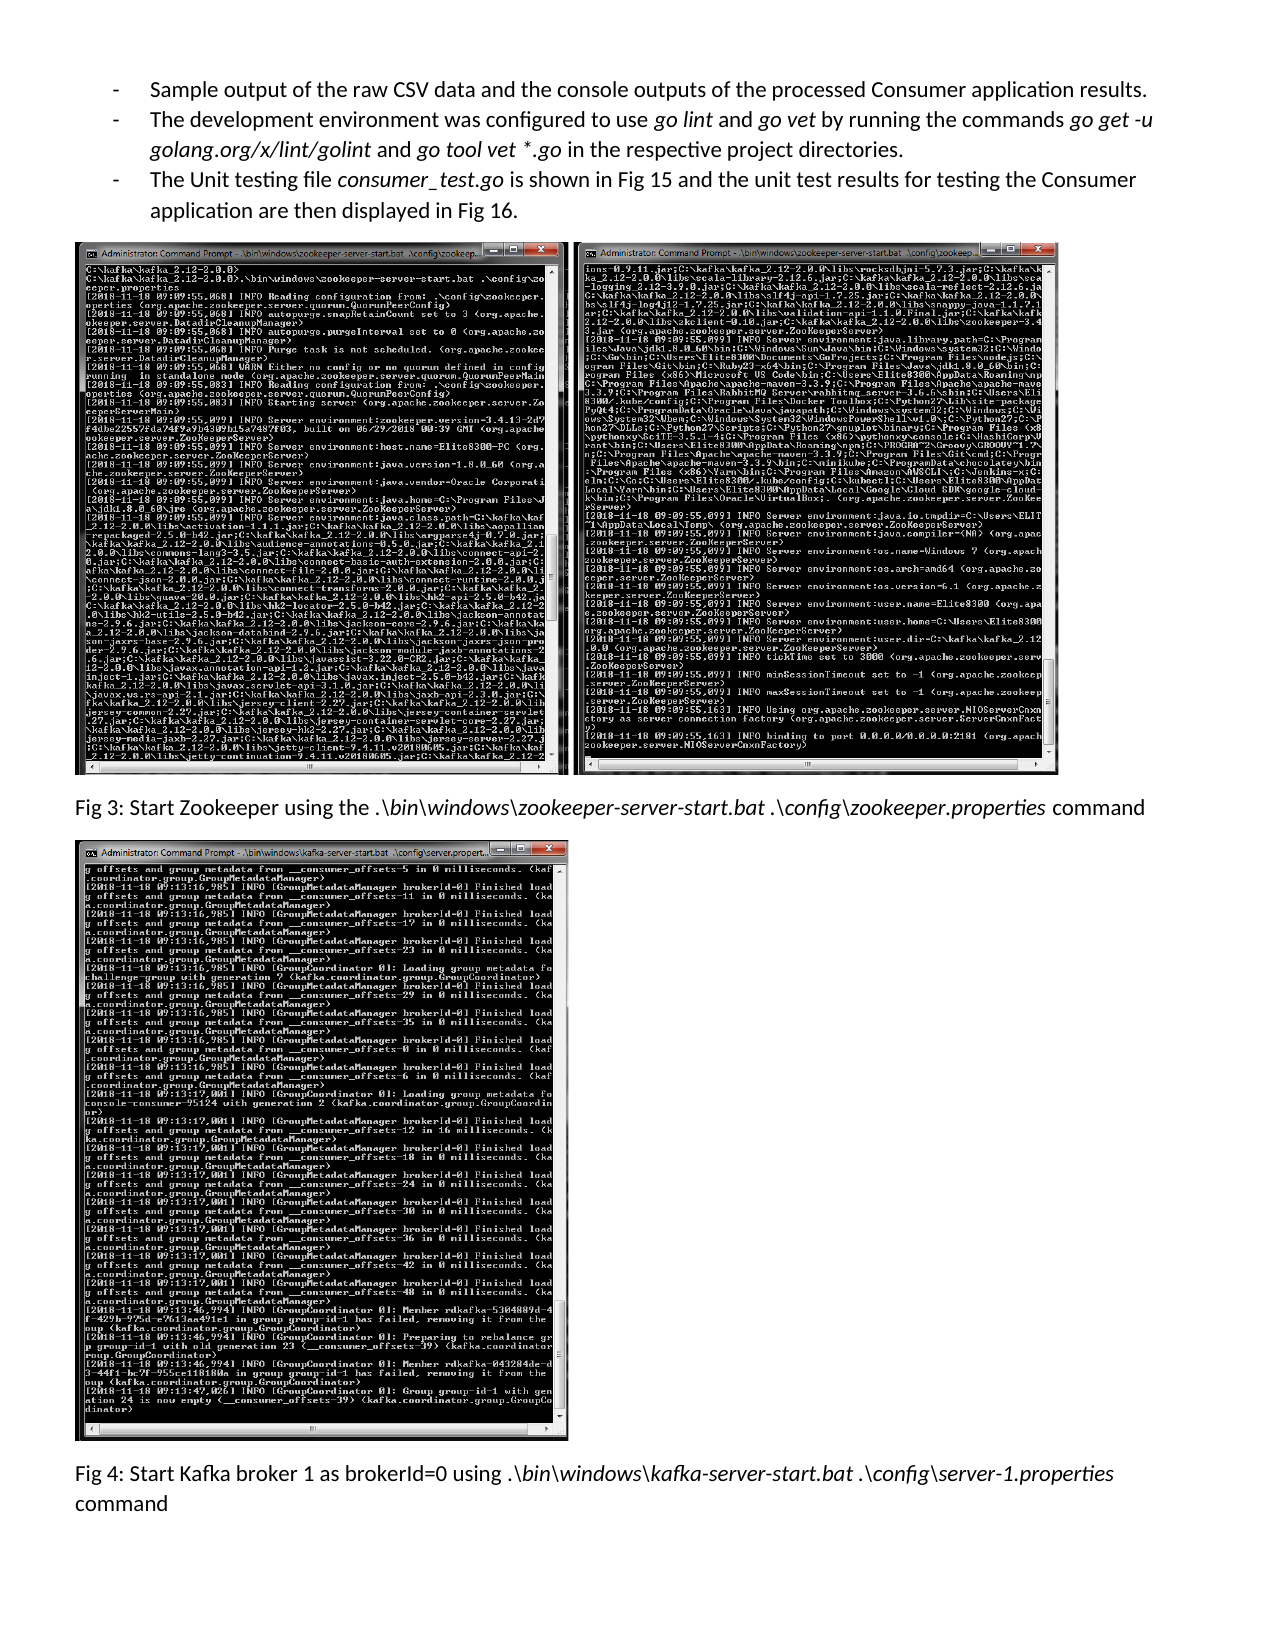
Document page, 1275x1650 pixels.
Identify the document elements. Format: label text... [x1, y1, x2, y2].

list The development environment was configured to use go lint and go vet by running the commands go get -u golang.org/x/lint/golint and go tool vet *.go in the respective project directories. [112, 105, 1200, 163]
text Fig 4: Start Kafka broker 1 as brokerId=0 using .\bin\windows\kafka-server-start.bat .\config\server-1.properties command [75, 1459, 1200, 1517]
list Sample output of the raw CSV data and the console outputs of the processed Consumer application results. [112, 75, 1200, 103]
text Fig 3: Start Zookeeper using the .\bin\windows\zookeeper-server-start.bat .\config\zookeeper.properties command [75, 793, 1200, 821]
picture [573, 242, 1059, 775]
list The Unit testing file consumer_test.go is shown in Fig 15 and the unit test results for testing the Consumer application are then displayed in Fig 16. [112, 166, 1200, 224]
picture [75, 242, 569, 775]
picture [75, 840, 569, 1441]
